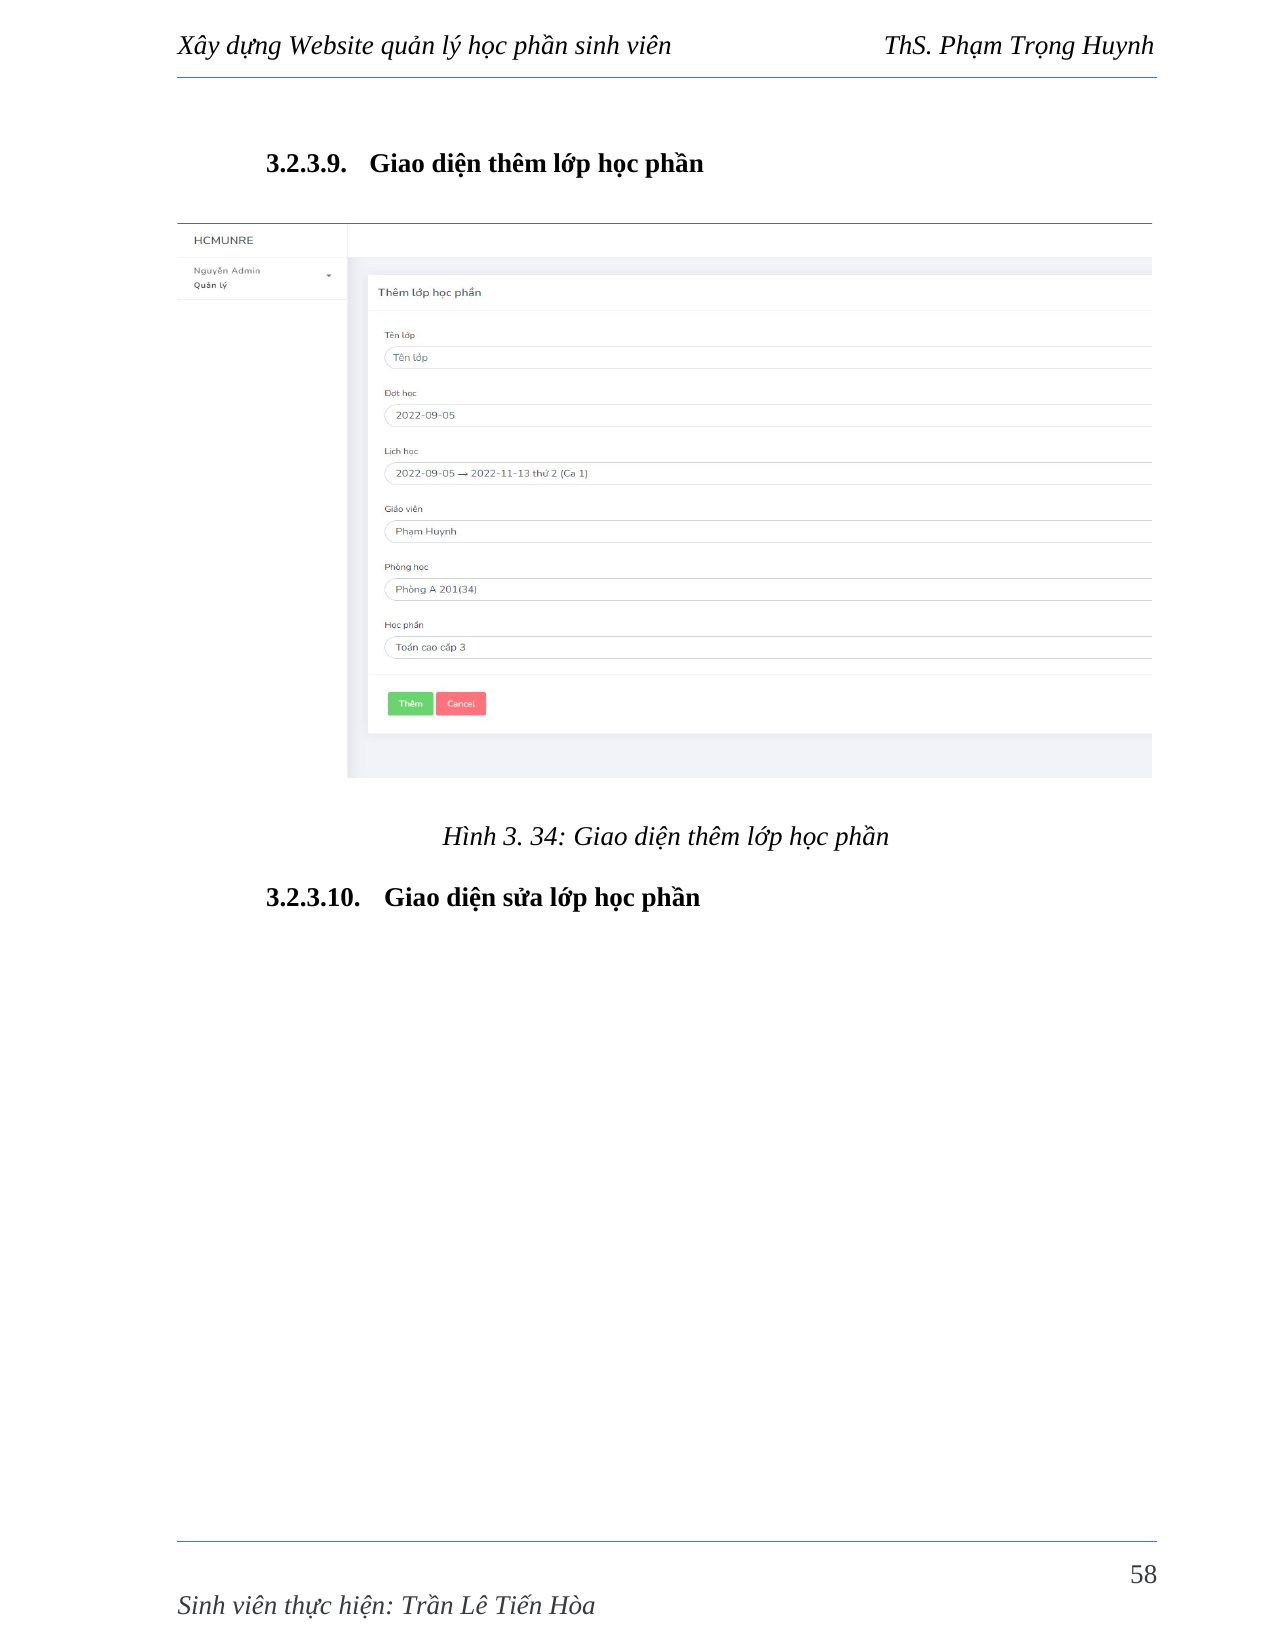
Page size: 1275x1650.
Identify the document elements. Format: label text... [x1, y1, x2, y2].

list Giao diện sửa lớp học phần [177, 881, 1157, 912]
list Giao diện thêm lớp học phần [177, 147, 1157, 178]
picture [177, 223, 1153, 778]
text Hình 3. 34: Giao diện thêm lớp học phần [177, 820, 1157, 852]
